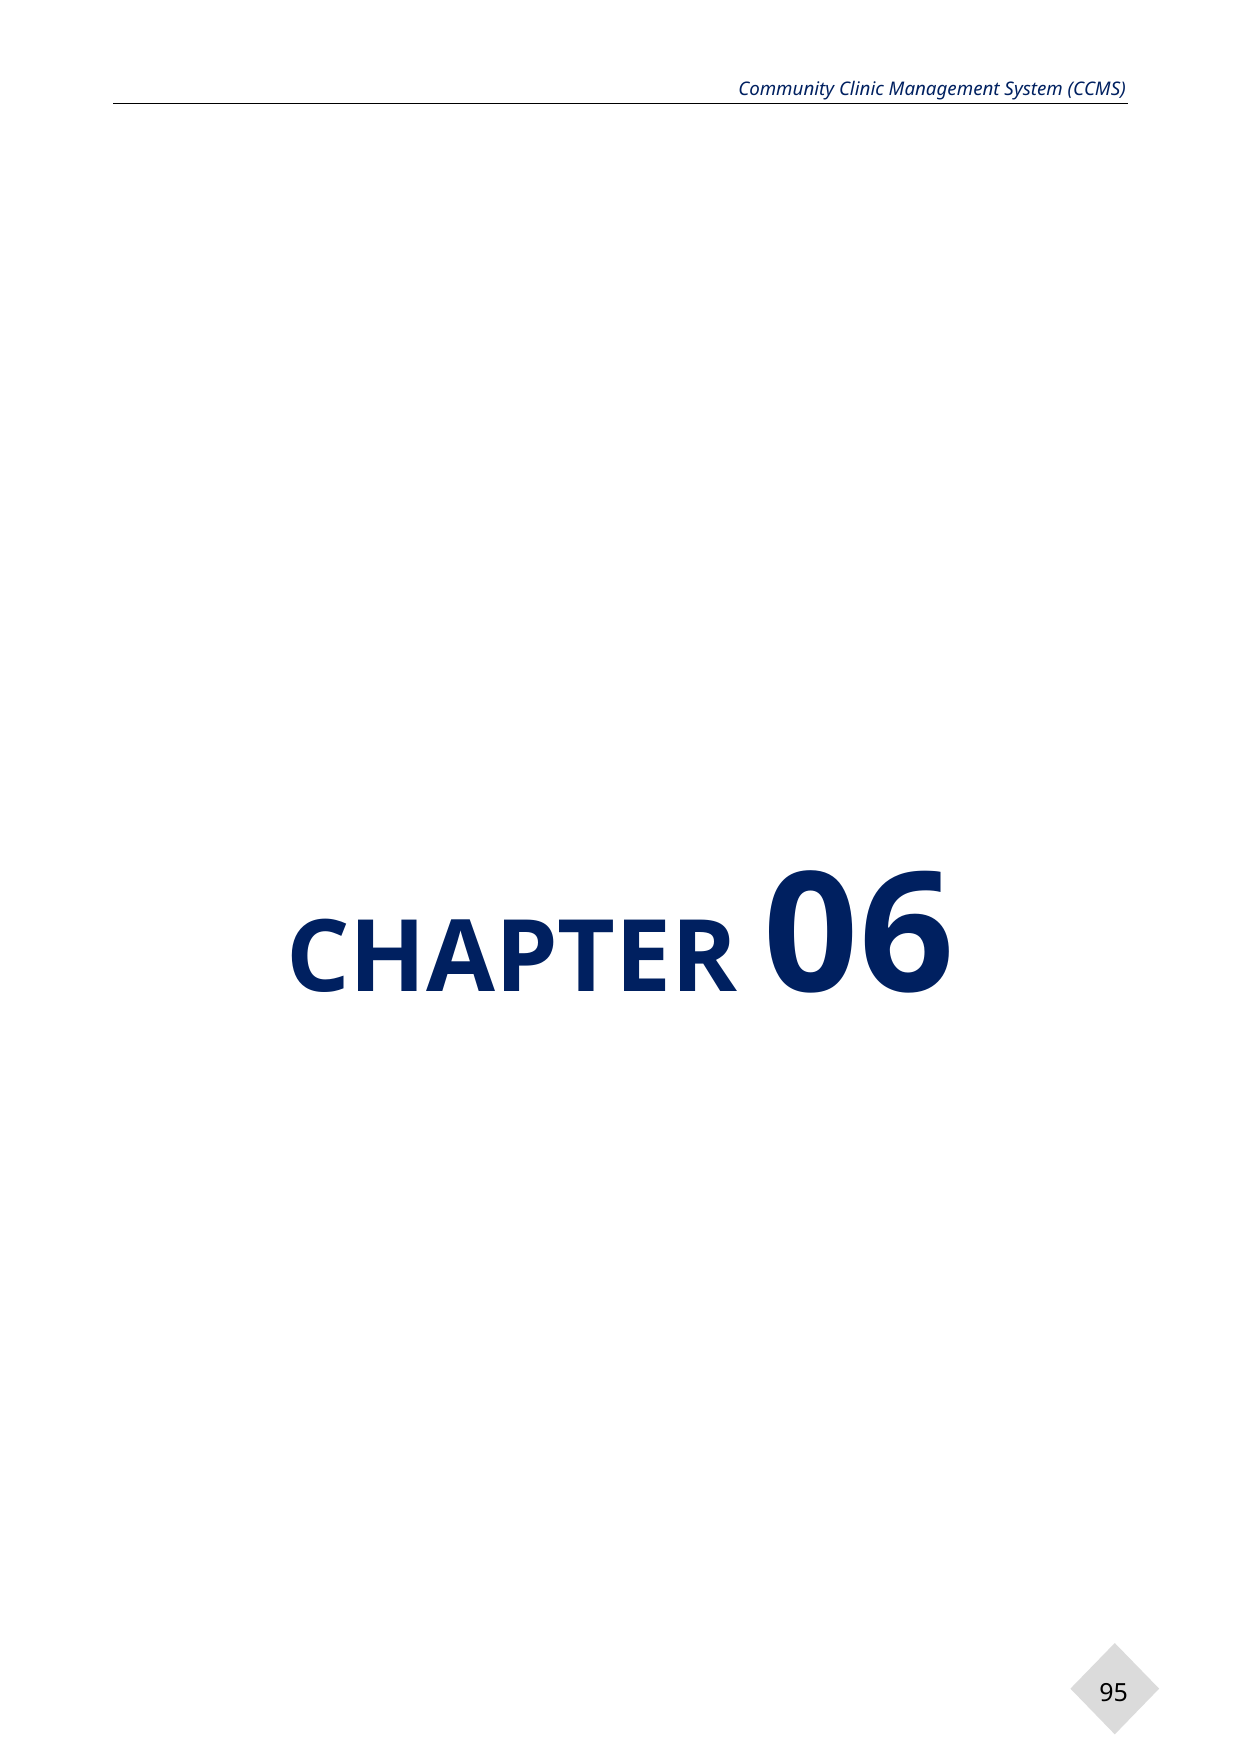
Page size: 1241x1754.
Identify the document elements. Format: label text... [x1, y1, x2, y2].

text CHAPTER 06 [112, 813, 1128, 1040]
